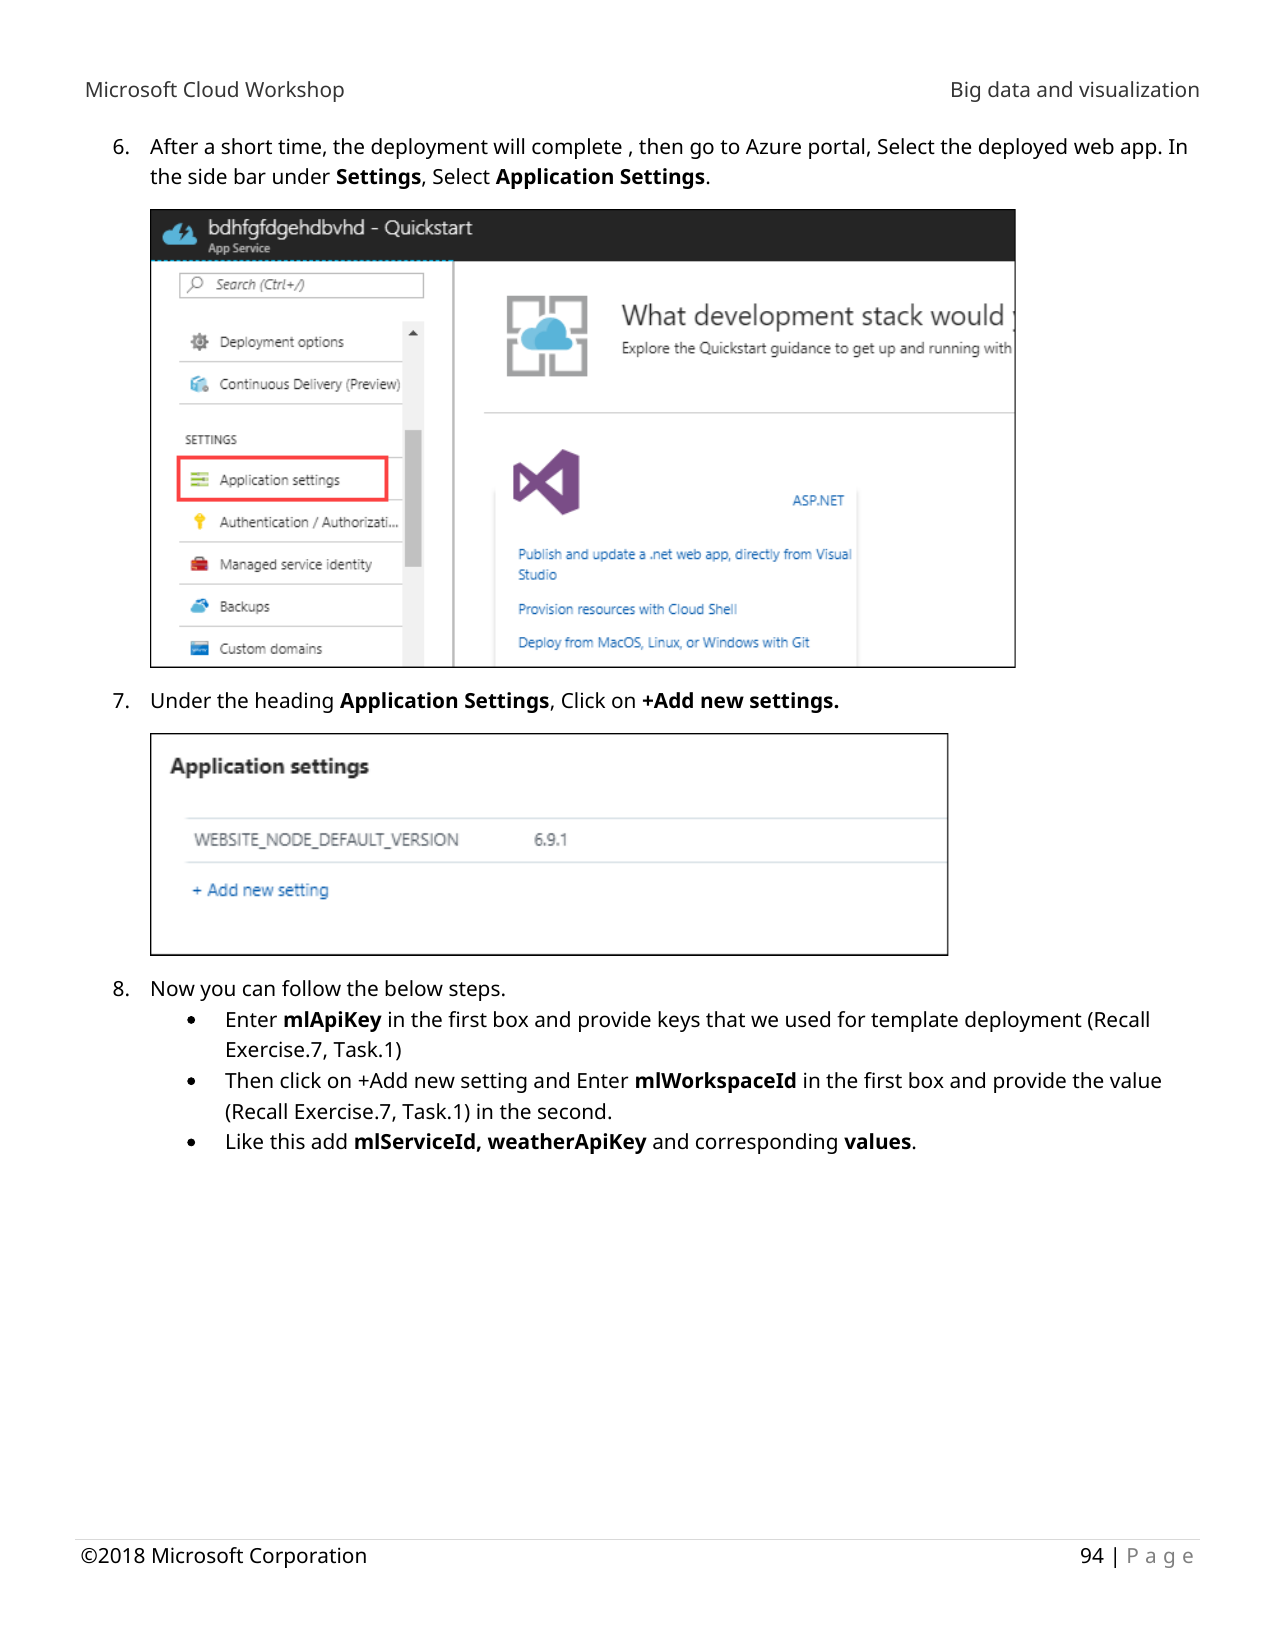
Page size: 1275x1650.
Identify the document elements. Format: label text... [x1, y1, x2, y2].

list Then click on +Add new setting and Enter mlWorkspaceId in the first box and provide the value (Recall Exercise.7, Task.1) in the second. [187, 1066, 1200, 1125]
list Enter mlApiKey in the first box and provide keys that we used for template deployment (Recall Exercise.7, Task.1) [187, 1005, 1200, 1064]
list Now you can follow the below steps. [112, 974, 1200, 1003]
picture [150, 209, 1016, 668]
list After a short time, the deployment will complete , then go to Azure portal, Select the deployed web app. In the side bar under Settings, Select Application Settings. [112, 132, 1200, 191]
list Like this add mlServiceId, weatherApiKey and corresponding values. [187, 1127, 1200, 1156]
list Under the heading Application Settings, Click on +Add new settings. [112, 686, 1200, 715]
picture [150, 733, 949, 956]
